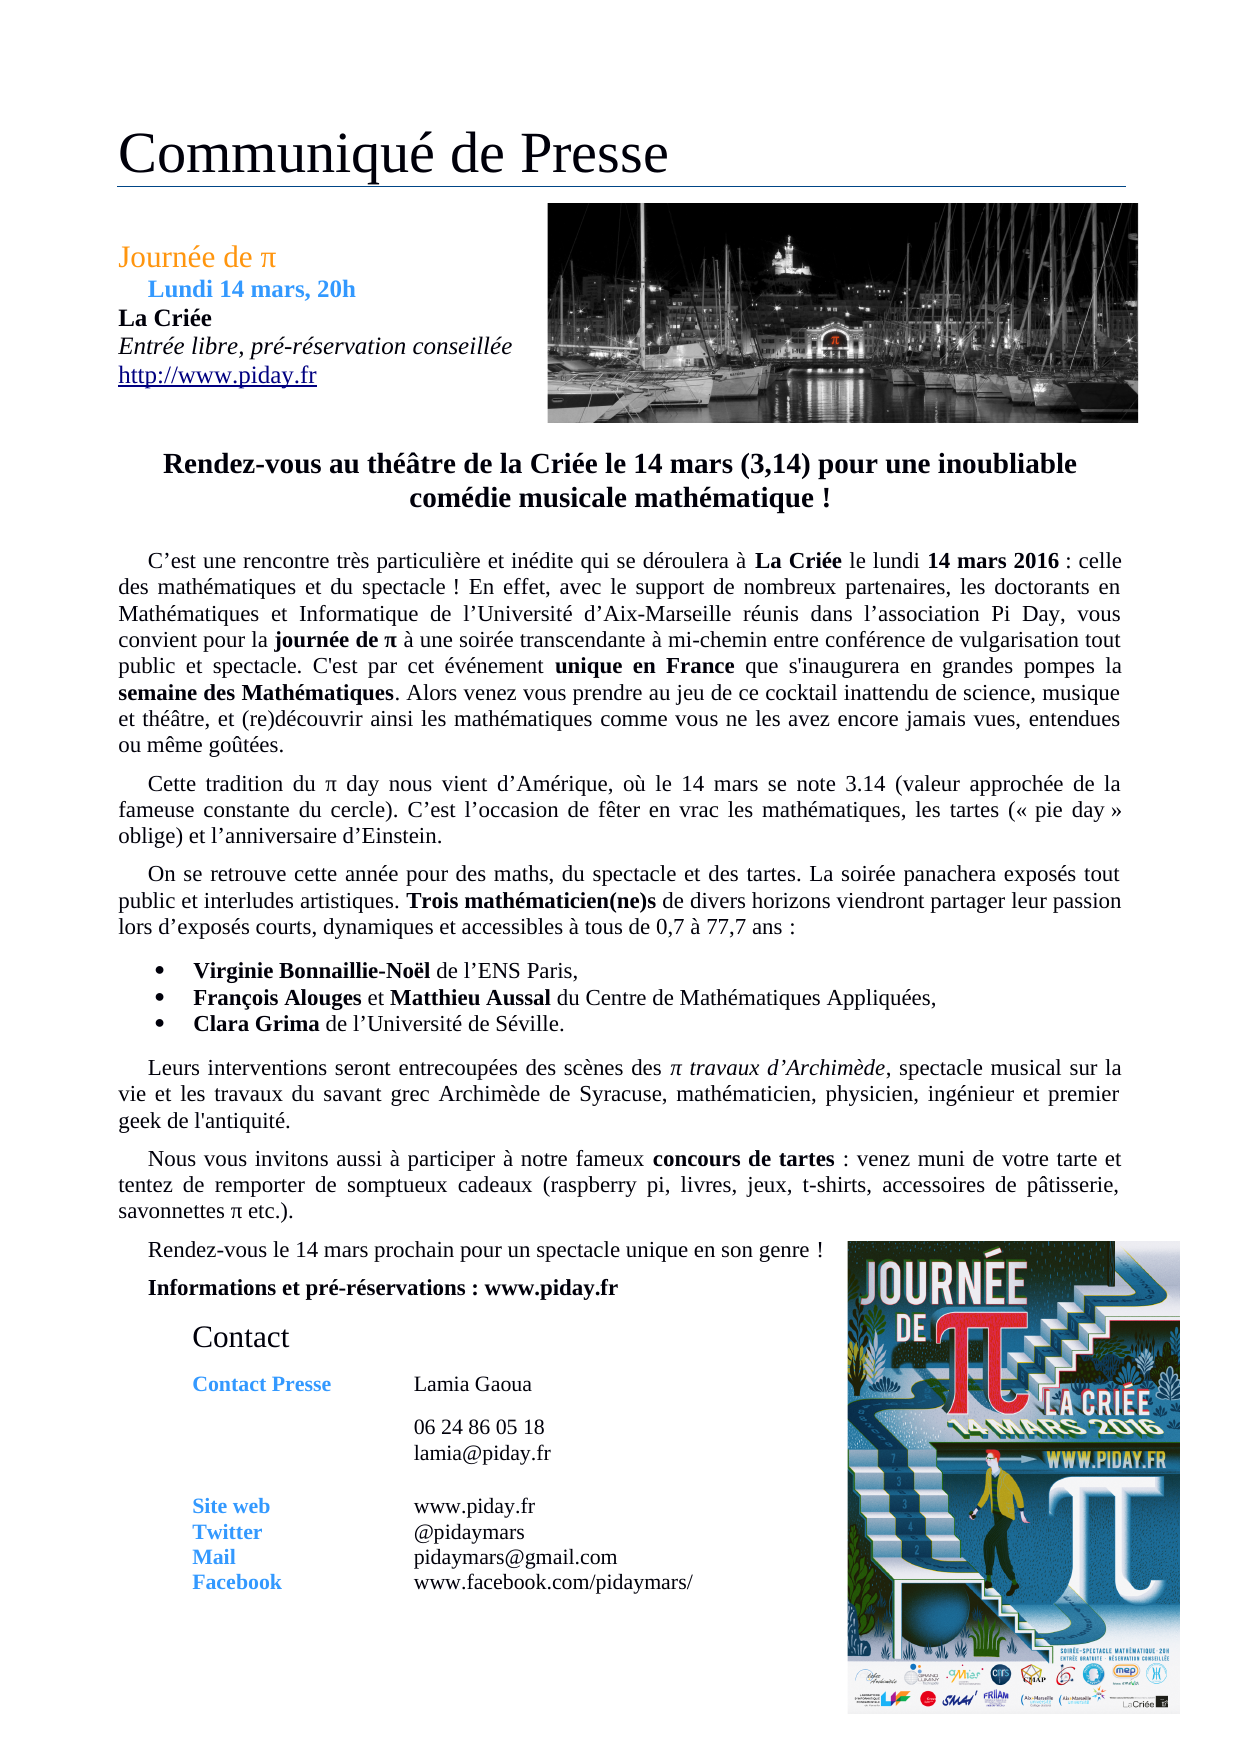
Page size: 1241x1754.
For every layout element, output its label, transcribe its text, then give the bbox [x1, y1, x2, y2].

text Leurs interventions seront entrecoupées des scènes des π travaux d’Archimède, spectacle musical sur la vie et les travaux du savant grec Archimède de Syracuse, mathématicien, physicien, ingénieur et premier geek de l'antiquité. [118, 1054, 1122, 1133]
text 06 24 86 05 18 [118, 1414, 1122, 1439]
list Clara Grima de l’Université de Séville. [156, 1010, 1122, 1036]
text Journée de π [118, 238, 547, 274]
text Communiqué de Presse [118, 118, 1122, 185]
text C’est une rencontre très particulière et inédite qui se déroulera à La Criée le lundi 14 mars 2016 : celle des mathématiques et du spectacle ! En effet, avec le support de nombreux partenaires, les doctorants en Mathématiques et Informatique de l’Université d’Aix-Marseille réunis dans l’association Pi Day, vous convient pour la journée de π à une soirée transcendante à mi-chemin entre conférence de vulgarisation tout public et spectacle. C'est par cet événement unique en France que s'inaugurera en grandes pompes la semaine des Mathématiques. Alors venez vous prendre au jeu de ce cocktail inattendu de science, musique et théâtre, et (re)découvrir ainsi les mathématiques comme vous ne les avez encore jamais vues, entendues ou même goûtées. [118, 547, 1122, 758]
text Nous vous invitons aussi à participer à notre fameux concours de tartes : venez muni de votre tarte et tentez de remporter de somptueux cadeaux (raspberry pi, livres, jeux, t-shirts, accessoires de pâtisserie, savonnettes π etc.). [118, 1145, 1122, 1224]
text Lundi 14 mars, 20h [118, 274, 547, 303]
text lamia@piday.fr [118, 1439, 1122, 1465]
text On se retrouve cette année pour des maths, du spectacle et des tartes. La soirée panachera exposés tout public et interludes artistiques. Trois mathématicien(ne)s de divers horizons viendront partager leur passion lors d’exposés courts, dynamiques et accessibles à tous de 0,7 à 77,7 ans : [118, 860, 1122, 939]
text Rendez-vous le 14 mars prochain pour un spectacle unique en son genre ! [118, 1236, 1122, 1262]
text Entrée libre, pré-réservation conseillée [118, 331, 547, 360]
text Informations et pré-réservations : www.piday.fr [118, 1274, 1122, 1300]
picture [847, 1241, 1180, 1714]
list François Alouges et Matthieu Aussal du Centre de Mathématiques Appliquées, [156, 983, 1122, 1010]
text Twitter @pidaymars [118, 1519, 1122, 1544]
list Virginie Bonnaillie-Noël de l’ENS Paris, [156, 957, 1122, 983]
text Contact Presse Lamia Gaoua [118, 1371, 1122, 1397]
text http://www.piday.fr [118, 360, 547, 389]
text Facebook www.facebook.com/pidaymars/ [118, 1569, 1122, 1594]
text La Criée [118, 303, 547, 331]
text Site web www.piday.fr [118, 1493, 1122, 1519]
picture [547, 203, 1139, 423]
text Cette tradition du π day nous vient d’Amérique, où le 14 mars se note 3.14 (valeur approchée de la fameuse constante du cercle). C’est l’occasion de fêter en vrac les mathématiques, les tartes (« pie day » oblige) et l’anniversaire d’Einstein. [118, 769, 1122, 849]
text Contact [118, 1318, 1122, 1354]
text Rendez-vous au théâtre de la Criée le 14 mars (3,14) pour une inoubliable comédie musicale mathématique ! [118, 446, 1122, 513]
text Mail pidaymars@gmail.com [118, 1544, 1122, 1569]
